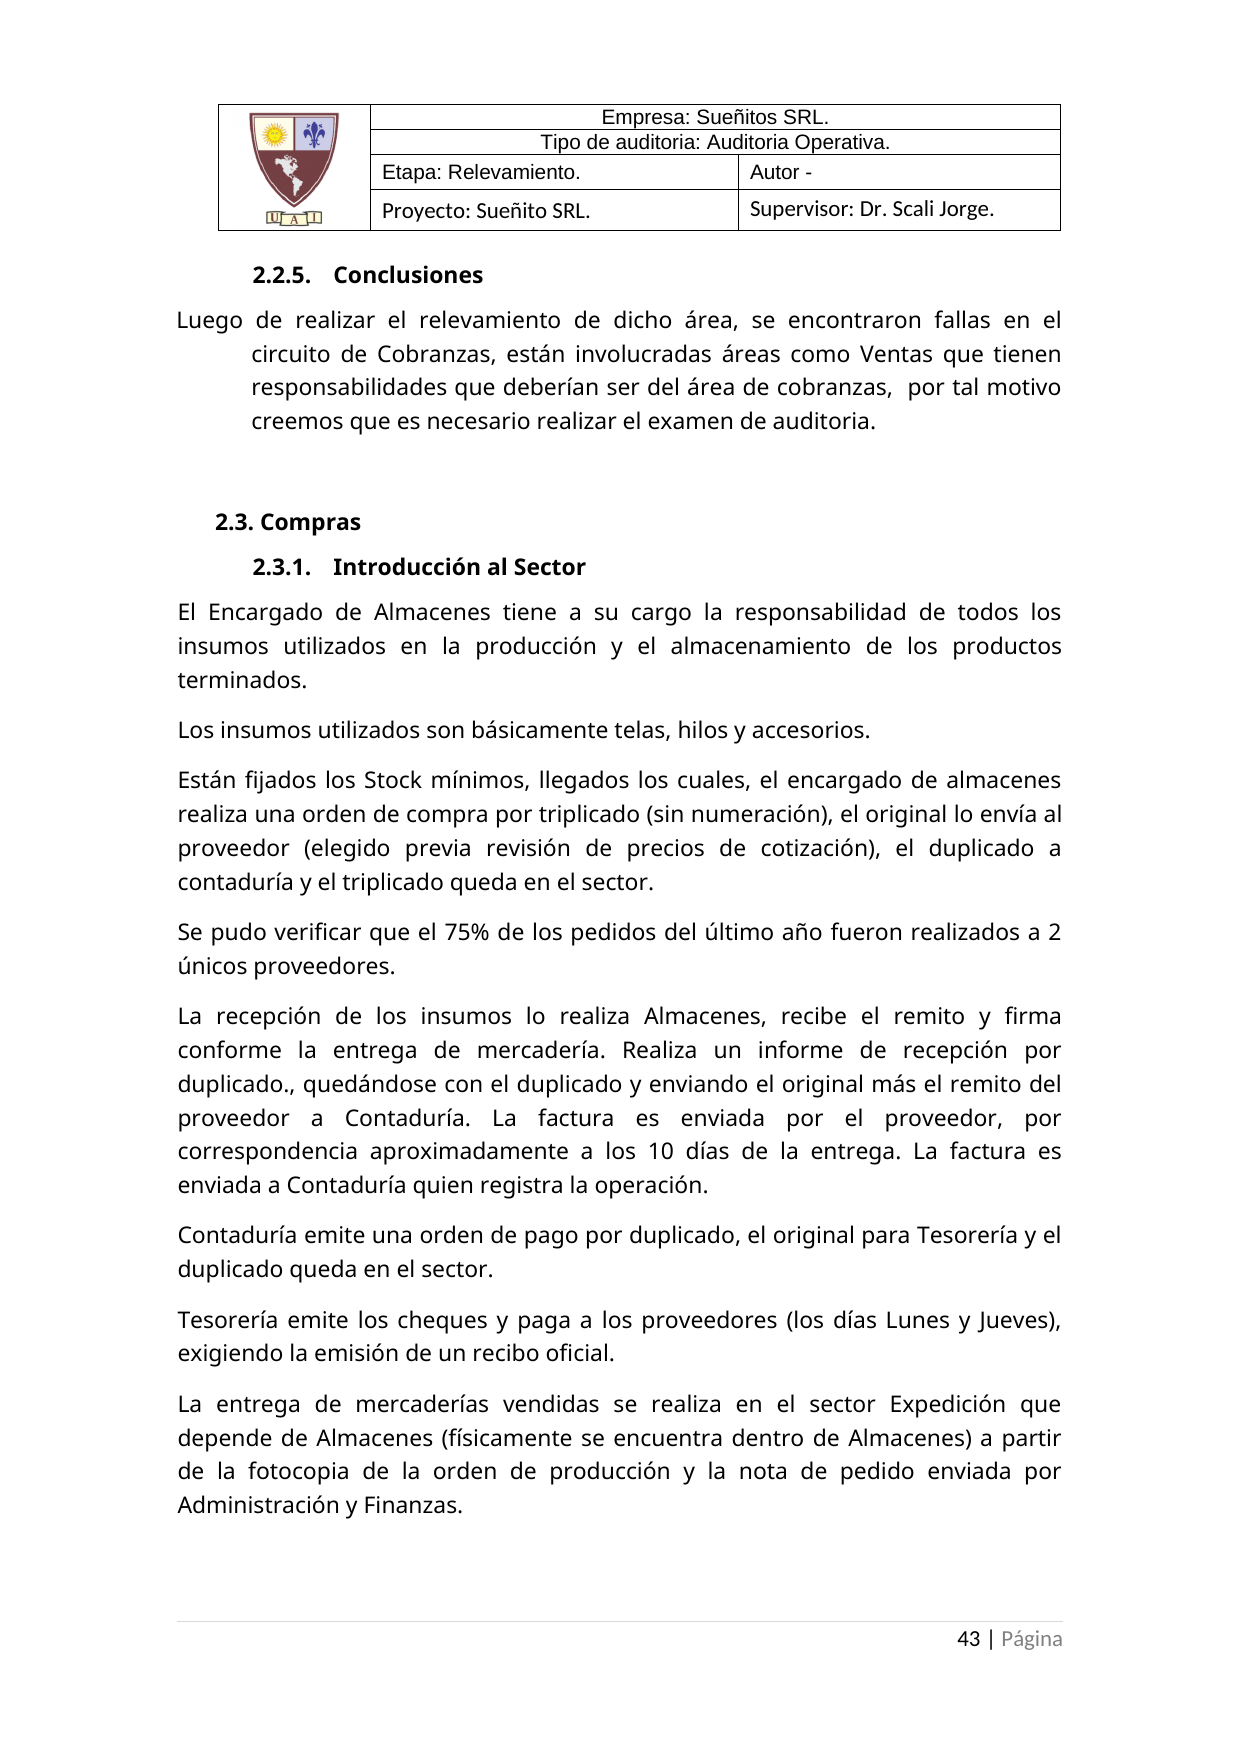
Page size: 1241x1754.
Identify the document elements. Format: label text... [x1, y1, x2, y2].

text Tesorería emite los cheques y paga a los proveedores (los días Lunes y Jueves), exigiendo la emisión de un recibo oficial. [177, 1303, 1063, 1368]
text Contaduría emite una orden de pago por duplicado, el original para Tesorería y el duplicado queda en el sector. [177, 1219, 1063, 1284]
picture [229, 105, 360, 230]
subtitle Conclusiones [252, 259, 1063, 290]
text La recepción de los insumos lo realiza Almacenes, recibe el remito y firma conforme la entrega de mercadería. Realiza un informe de recepción por duplicado., quedándose con el duplicado y enviando el original más el remito del proveedor a Contaduría. La factura es enviada por el proveedor, por correspondencia aproximadamente a los 10 días de la entrega. La factura es enviada a Contaduría quien registra la operación. [177, 1000, 1063, 1200]
text Están fijados los Stock mínimos, llegados los cuales, el encargado de almacenes realiza una orden de compra por triplicado (sin numeración), el original lo envía al proveedor (elegido previa revisión de precios de cotización), el duplicado a contaduría y el triplicado queda en el sector. [177, 764, 1063, 897]
subtitle Compras [215, 506, 1063, 537]
text El Encargado de Almacenes tiene a su cargo la responsabilidad de todos los insumos utilizados en la producción y el almacenamiento de los productos terminados. [177, 596, 1063, 695]
subtitle Introducción al Sector [252, 551, 1063, 582]
text Los insumos utilizados son básicamente telas, hilos y accesorios. [177, 714, 1063, 745]
text La entrega de mercaderías vendidas se realiza en el sector Expedición que depende de Almacenes (físicamente se encuentra dentro de Almacenes) a partir de la fotocopia de la orden de producción y la nota de pedido enviada por Administración y Finanzas. [177, 1388, 1063, 1520]
text Se pudo verificar que el 75% de los pedidos del último año fueron realizados a 2 únicos proveedores. [177, 916, 1063, 981]
text Luego de realizar el relevamiento de dicho área, se encontraron fallas en el circuito de Cobranzas, están involucradas áreas como Ventas que tienen responsabilidades que deberían ser del área de cobranzas, por tal motivo creemos que es necesario realizar el examen de auditoria. [176, 304, 1063, 436]
